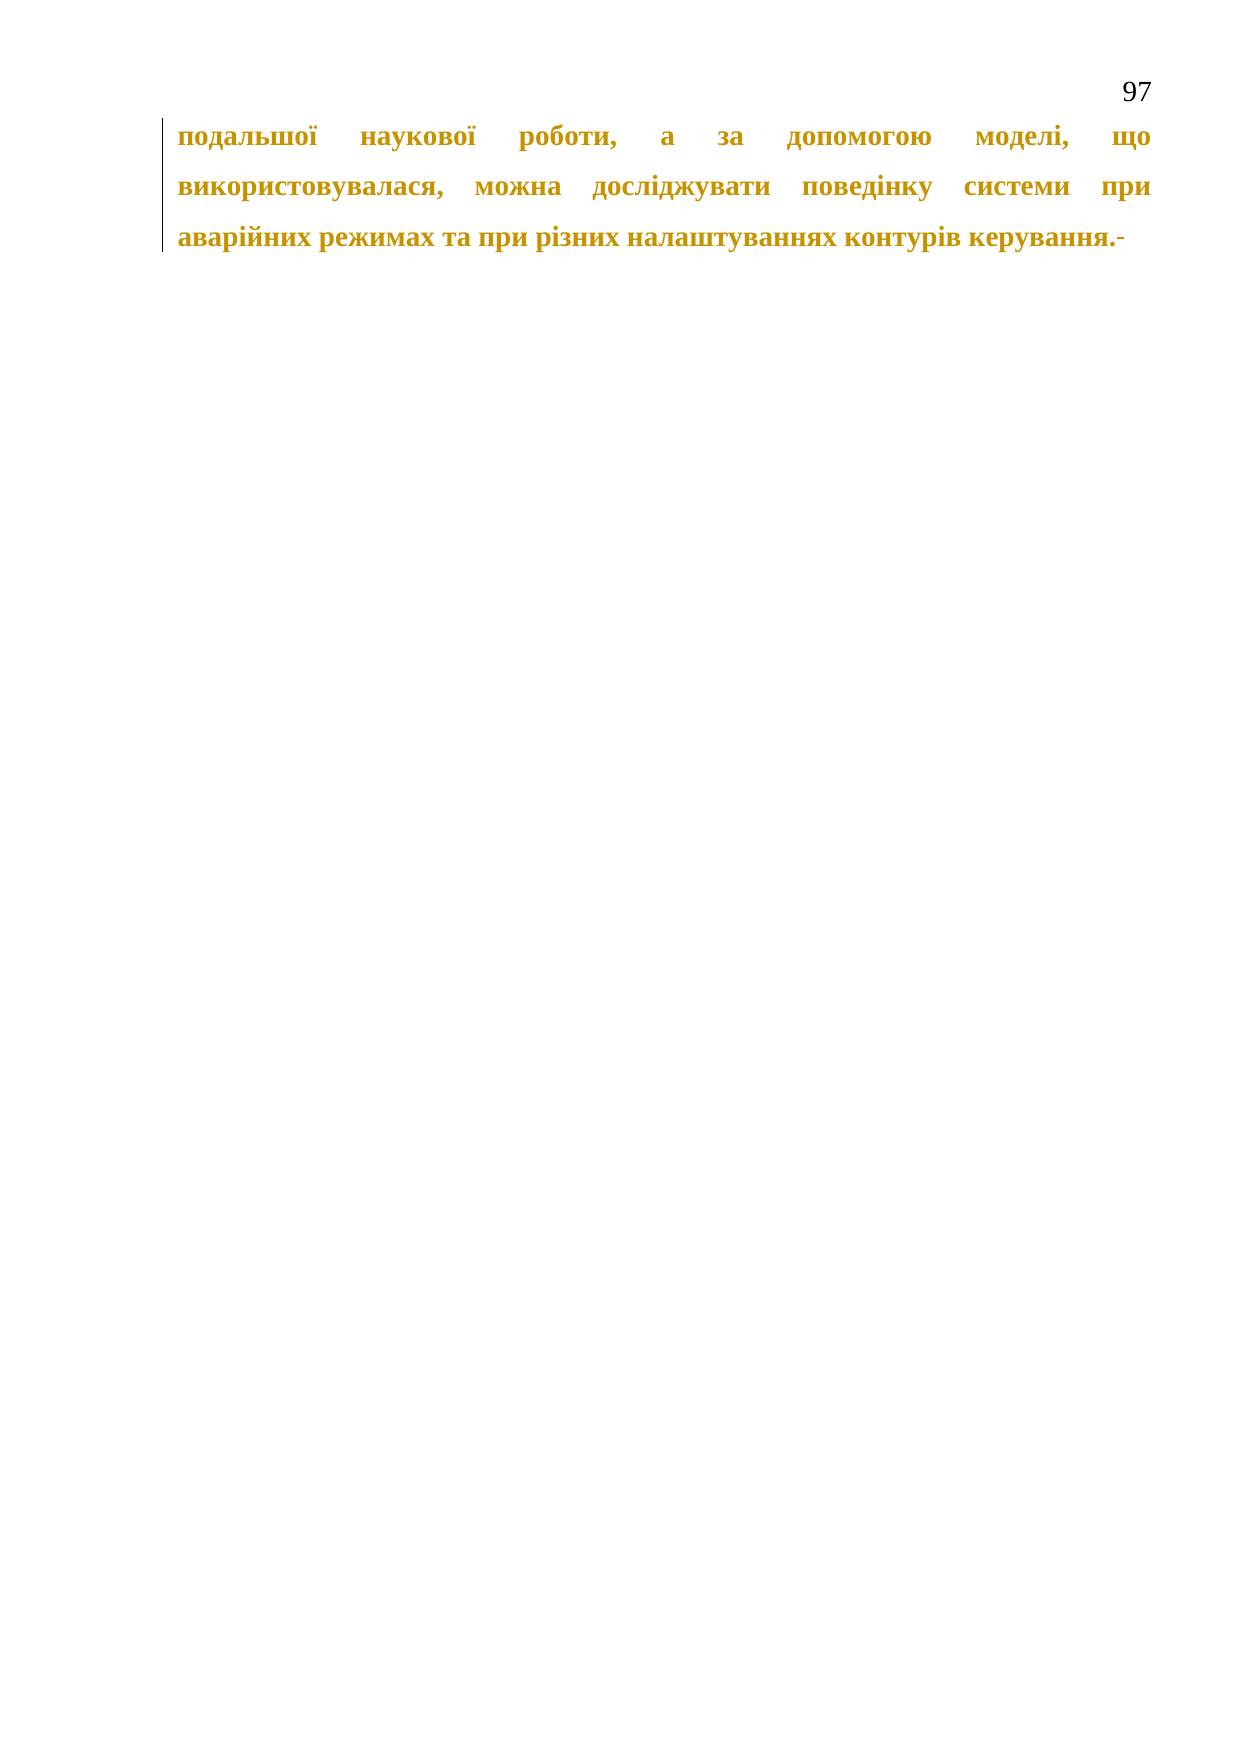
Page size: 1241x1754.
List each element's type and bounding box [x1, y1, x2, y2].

text [177, 118, 1152, 252]
